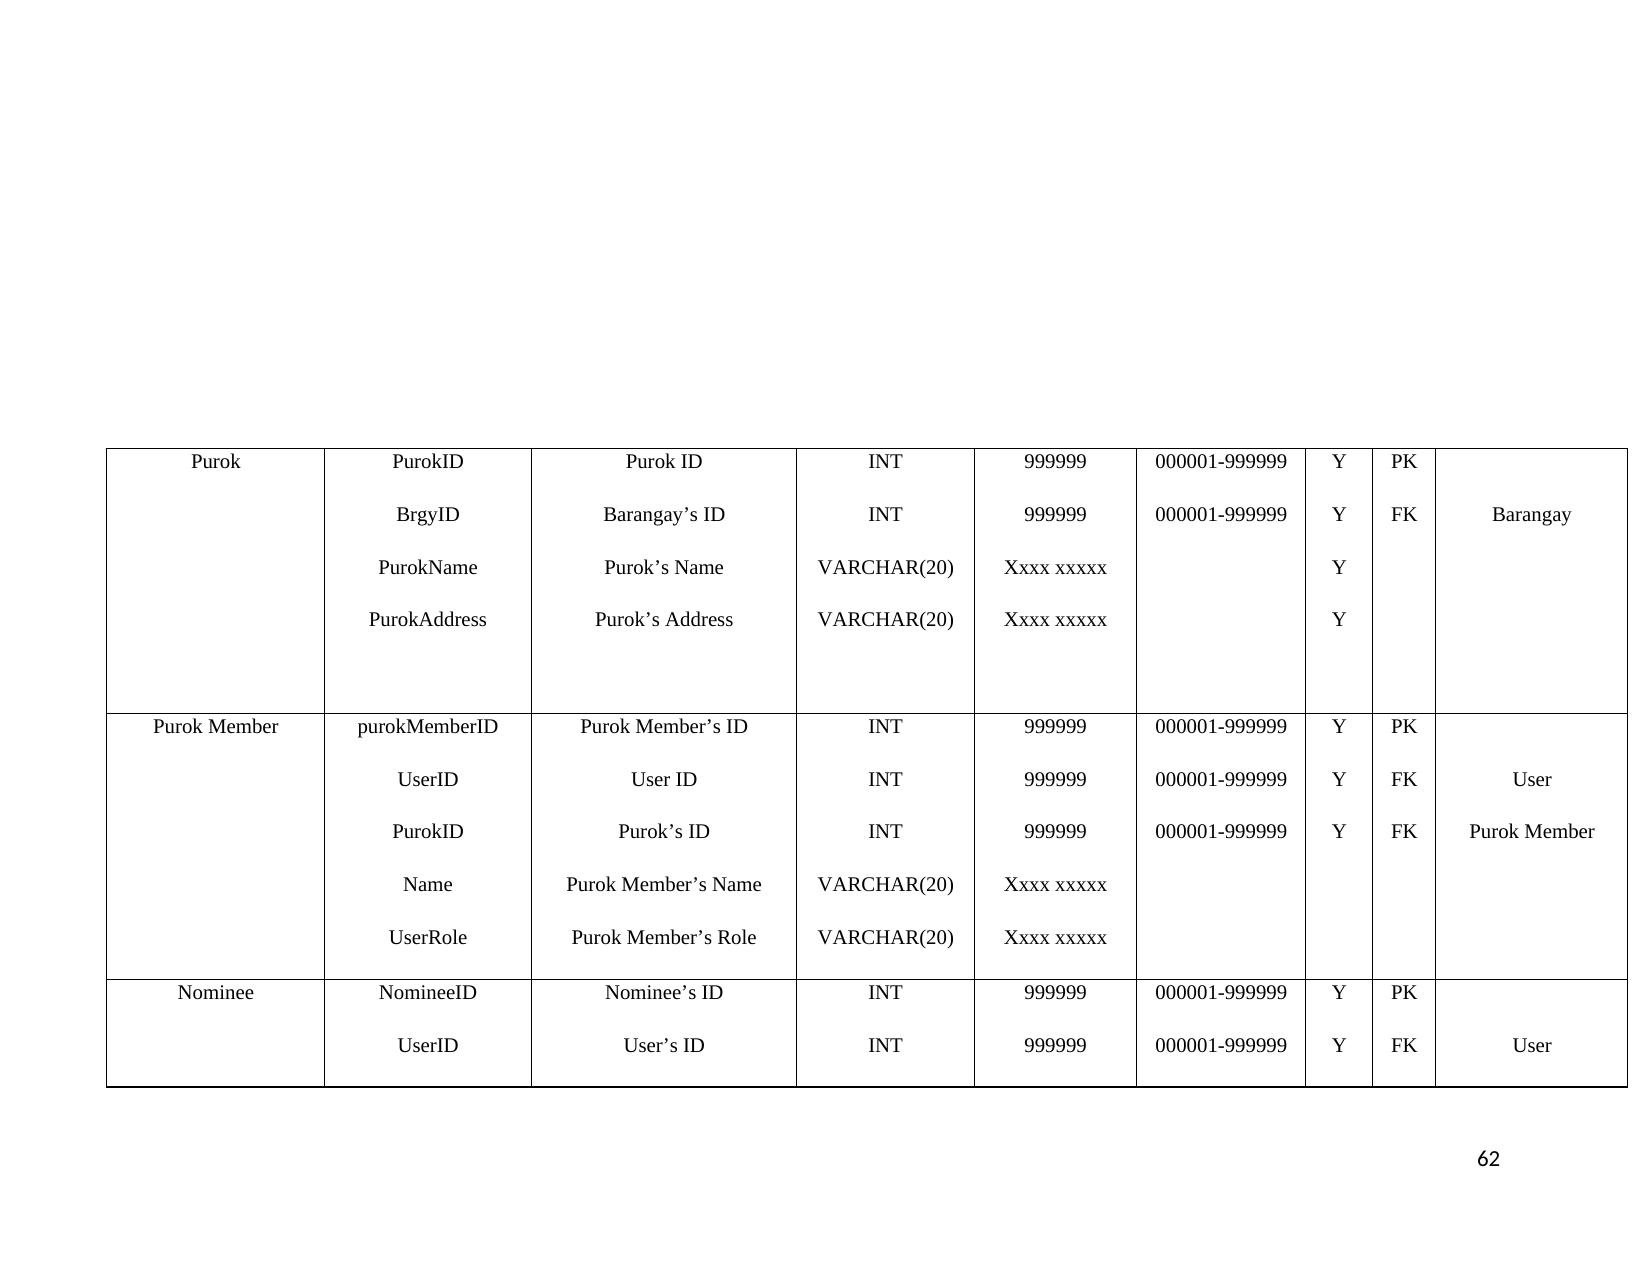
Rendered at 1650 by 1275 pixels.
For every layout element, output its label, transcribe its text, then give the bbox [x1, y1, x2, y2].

table_header Y Y Y Y [1306, 449, 1372, 713]
table_cell INT INT INT [797, 980, 974, 1086]
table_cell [975, 980, 1136, 1086]
table_header Purok [107, 449, 324, 713]
table_cell User [1436, 980, 1627, 1086]
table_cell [532, 980, 796, 1086]
table_header 000001-999999 000001-999999 [1137, 449, 1305, 713]
table_header INT INT VARCHAR(20) VARCHAR(20) [797, 449, 974, 713]
table_cell 999999 999999 999999 Xxxx xxxxx Xxxx xxxxx [975, 714, 1136, 979]
table_header Barangay [1436, 449, 1627, 713]
table_cell Y Y Y [1306, 980, 1372, 1086]
table_header PK FK [1373, 449, 1435, 713]
table_cell purokMemberID UserID PurokID Name UserRole [325, 714, 531, 979]
table_cell Purok Member’s ID User ID Purok’s ID Purok Member’s Name Purok Member’s Role [532, 714, 796, 979]
table_cell Nominee [107, 980, 324, 1086]
table_header Purok ID Barangay’s ID Purok’s Name Purok’s Address [532, 449, 796, 713]
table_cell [325, 980, 531, 1086]
table_cell INT INT INT VARCHAR(20) VARCHAR(20) [797, 714, 974, 979]
table_cell PK FK FK [1373, 714, 1435, 979]
table_cell Y Y Y [1306, 714, 1372, 979]
table_cell PK FK [1373, 980, 1435, 1086]
table_header 999999 999999 Xxxx xxxxx Xxxx xxxxx [975, 449, 1136, 713]
table_header PurokID BrgyID PurokName PurokAddress [325, 449, 531, 713]
table_cell Purok Member [107, 714, 324, 979]
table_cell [1137, 980, 1305, 1086]
table_cell User Purok Member [1436, 714, 1627, 979]
table_cell 000001-999999 000001-999999 000001-999999 [1137, 714, 1305, 979]
